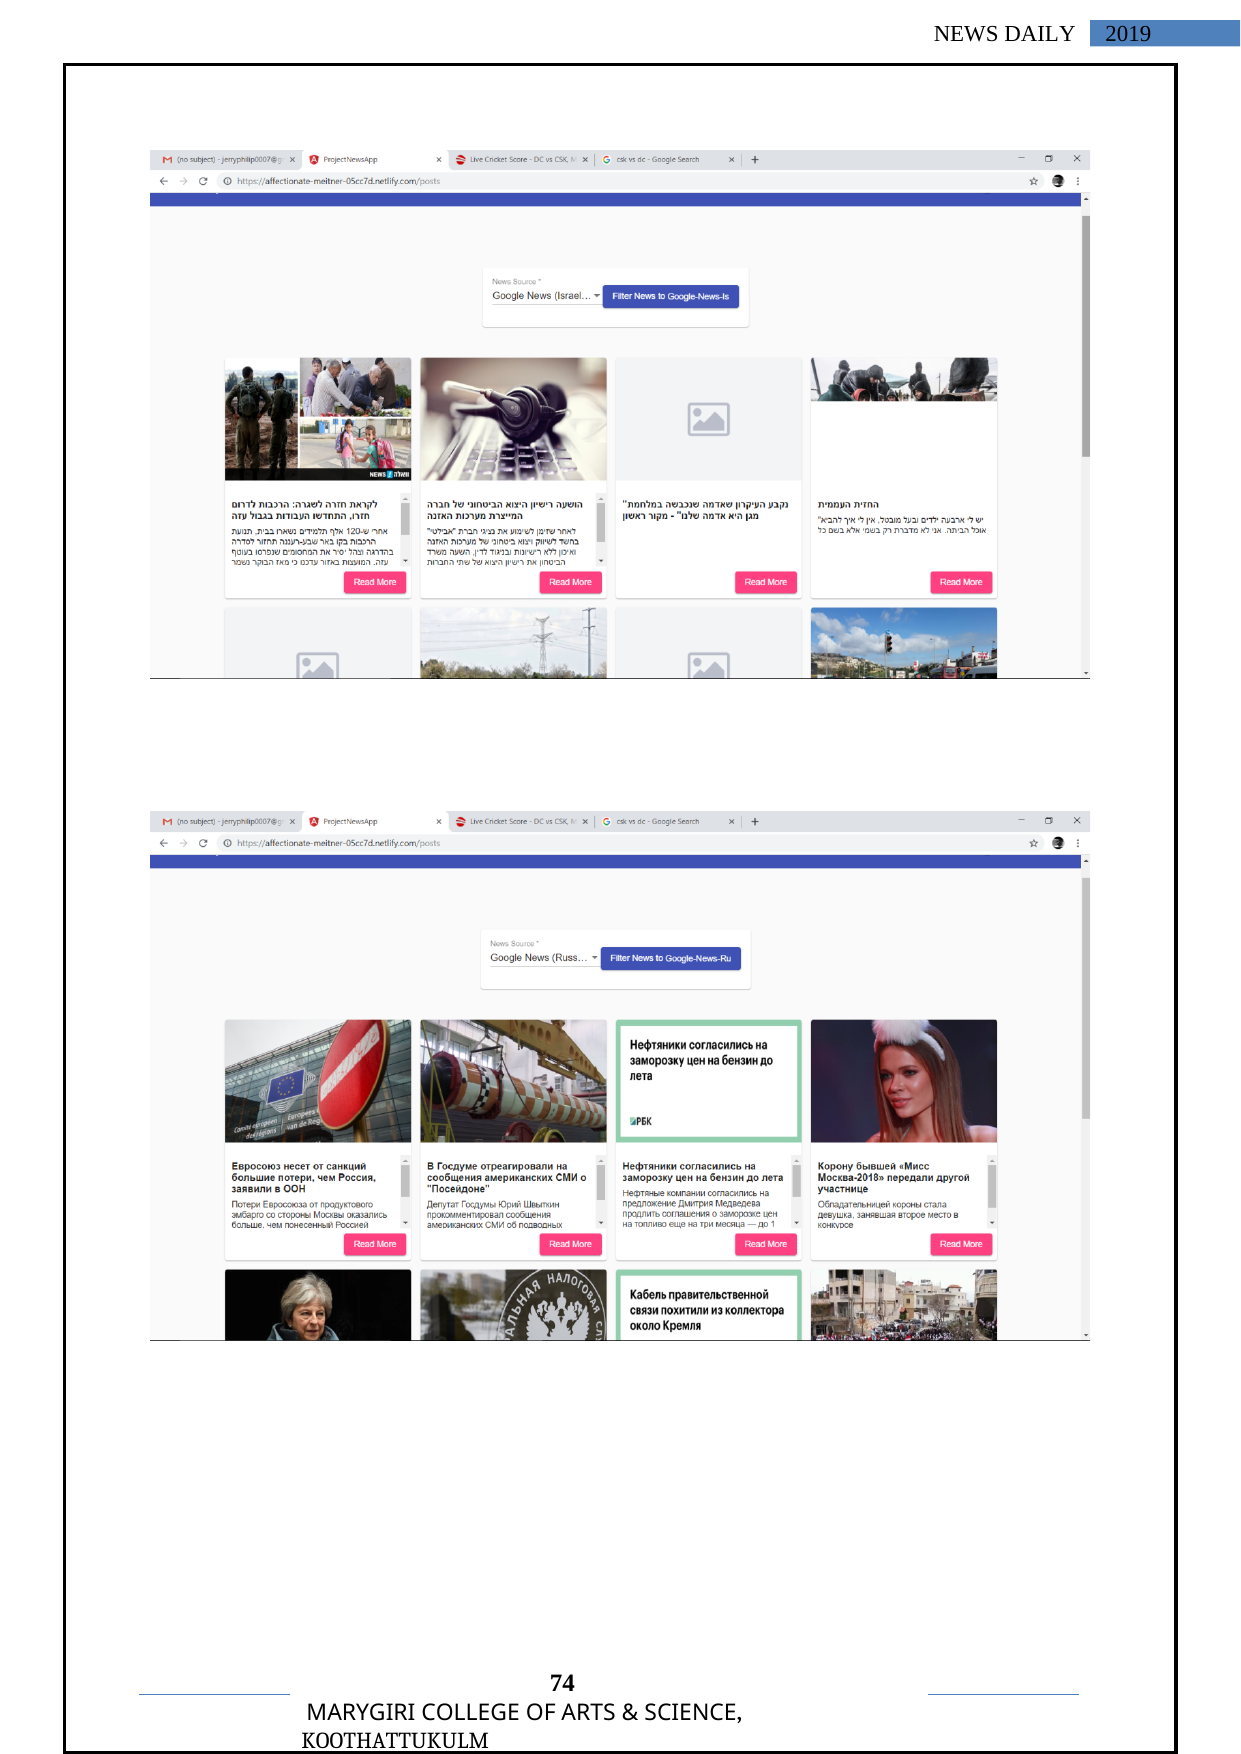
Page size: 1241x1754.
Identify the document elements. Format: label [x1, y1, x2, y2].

picture [150, 811, 1091, 1341]
picture [150, 150, 1091, 679]
